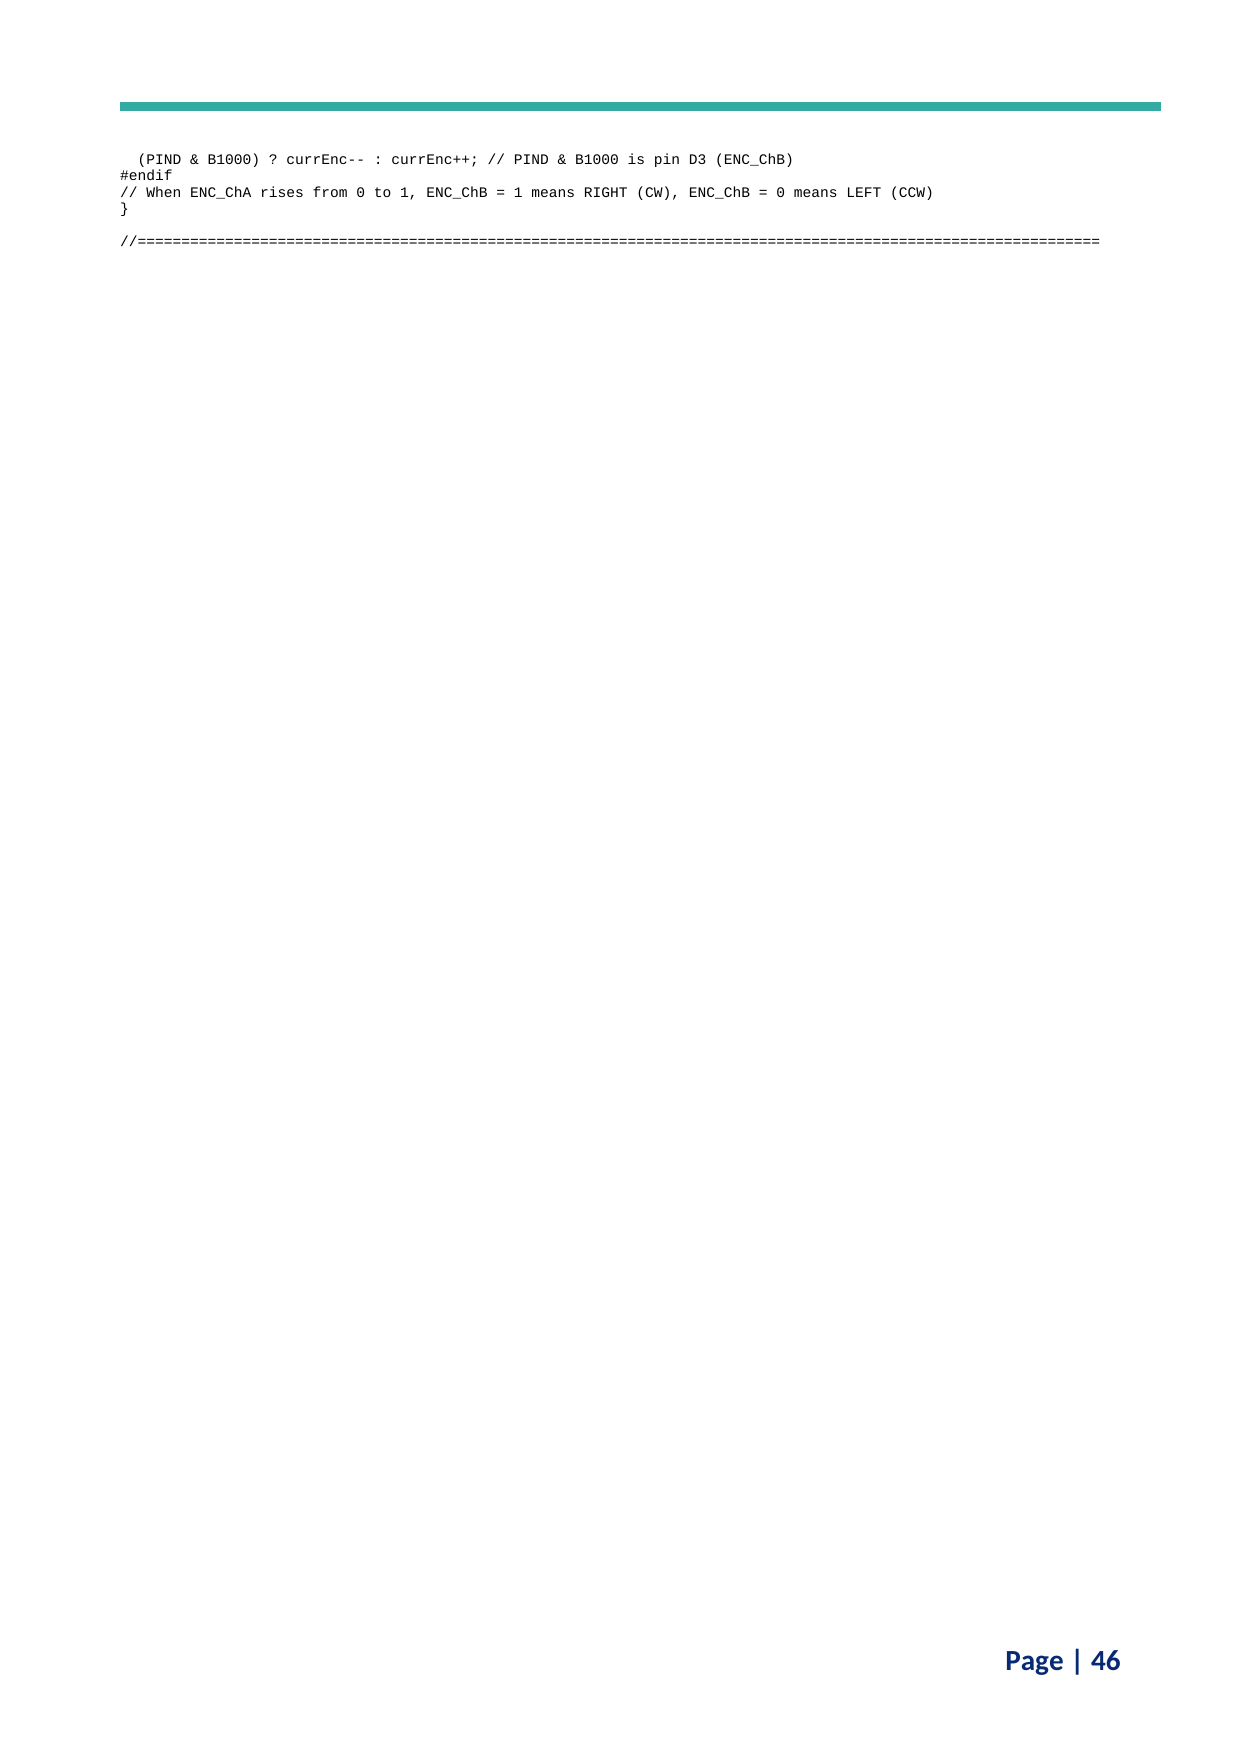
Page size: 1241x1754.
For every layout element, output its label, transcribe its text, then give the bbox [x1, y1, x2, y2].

text // When ENC_ChA rises from 0 to 1, ENC_ChB = 1 means RIGHT (CW), ENC_ChB = 0 means LEFT (CCW) [120, 185, 1120, 202]
text } [120, 202, 1120, 218]
text //============================================================================================================== [120, 235, 1120, 251]
text (PIND & B1000) ? currEnc-- : currEnc++; // PIND & B1000 is pin D3 (ENC_ChB) [120, 152, 1120, 168]
text #endif [120, 168, 1120, 185]
